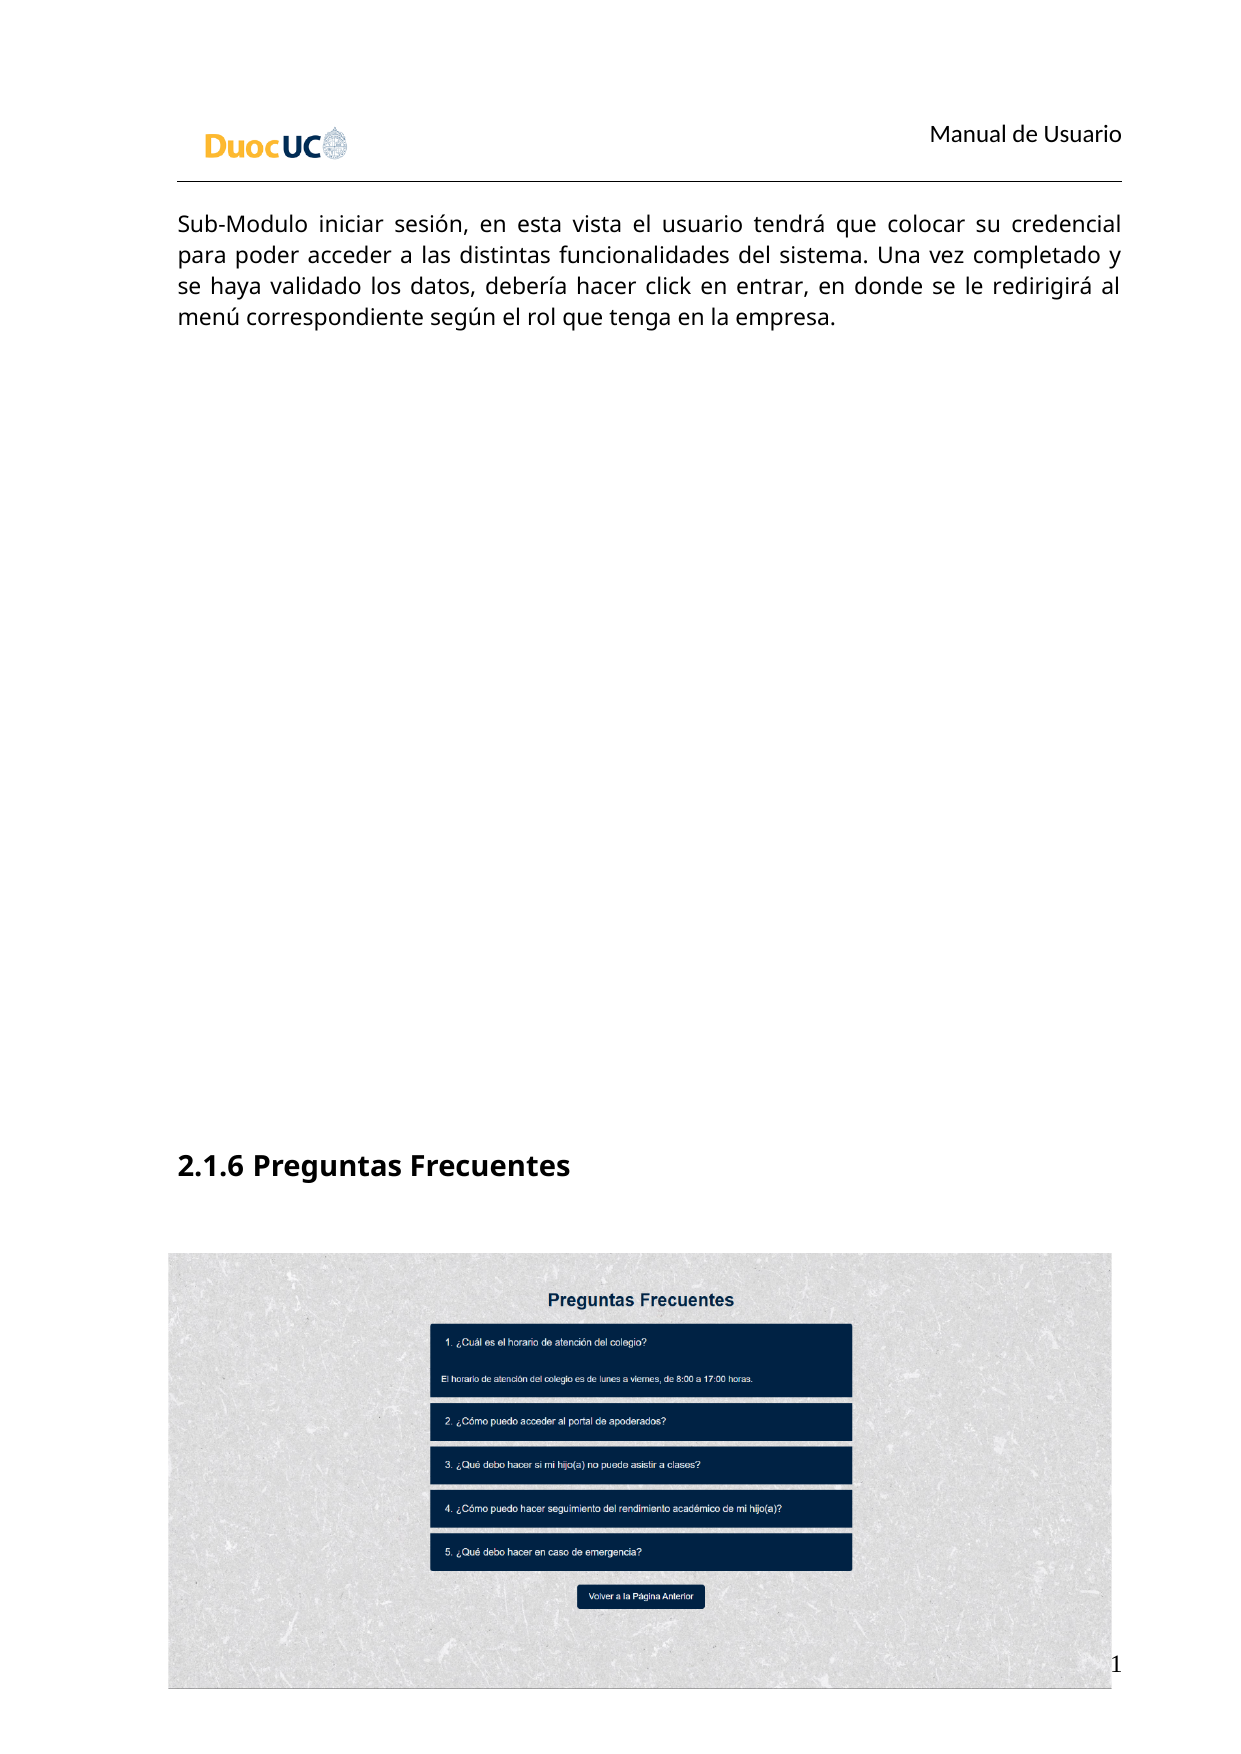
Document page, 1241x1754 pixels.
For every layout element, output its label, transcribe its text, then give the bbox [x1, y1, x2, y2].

picture [168, 1253, 1112, 1689]
text Sub-Modulo iniciar sesión, en esta vista el usuario tendrá que colocar su credencial para poder acceder a las distintas funcionalidades del sistema. Una vez completado y se haya validado los datos, debería hacer click en entrar, en donde se le redirigirá al menú correspondiente según el rol que tenga en la empresa. [177, 207, 1122, 332]
subtitle Preguntas Frecuentes [177, 1145, 1122, 1185]
picture [198, 123, 352, 162]
